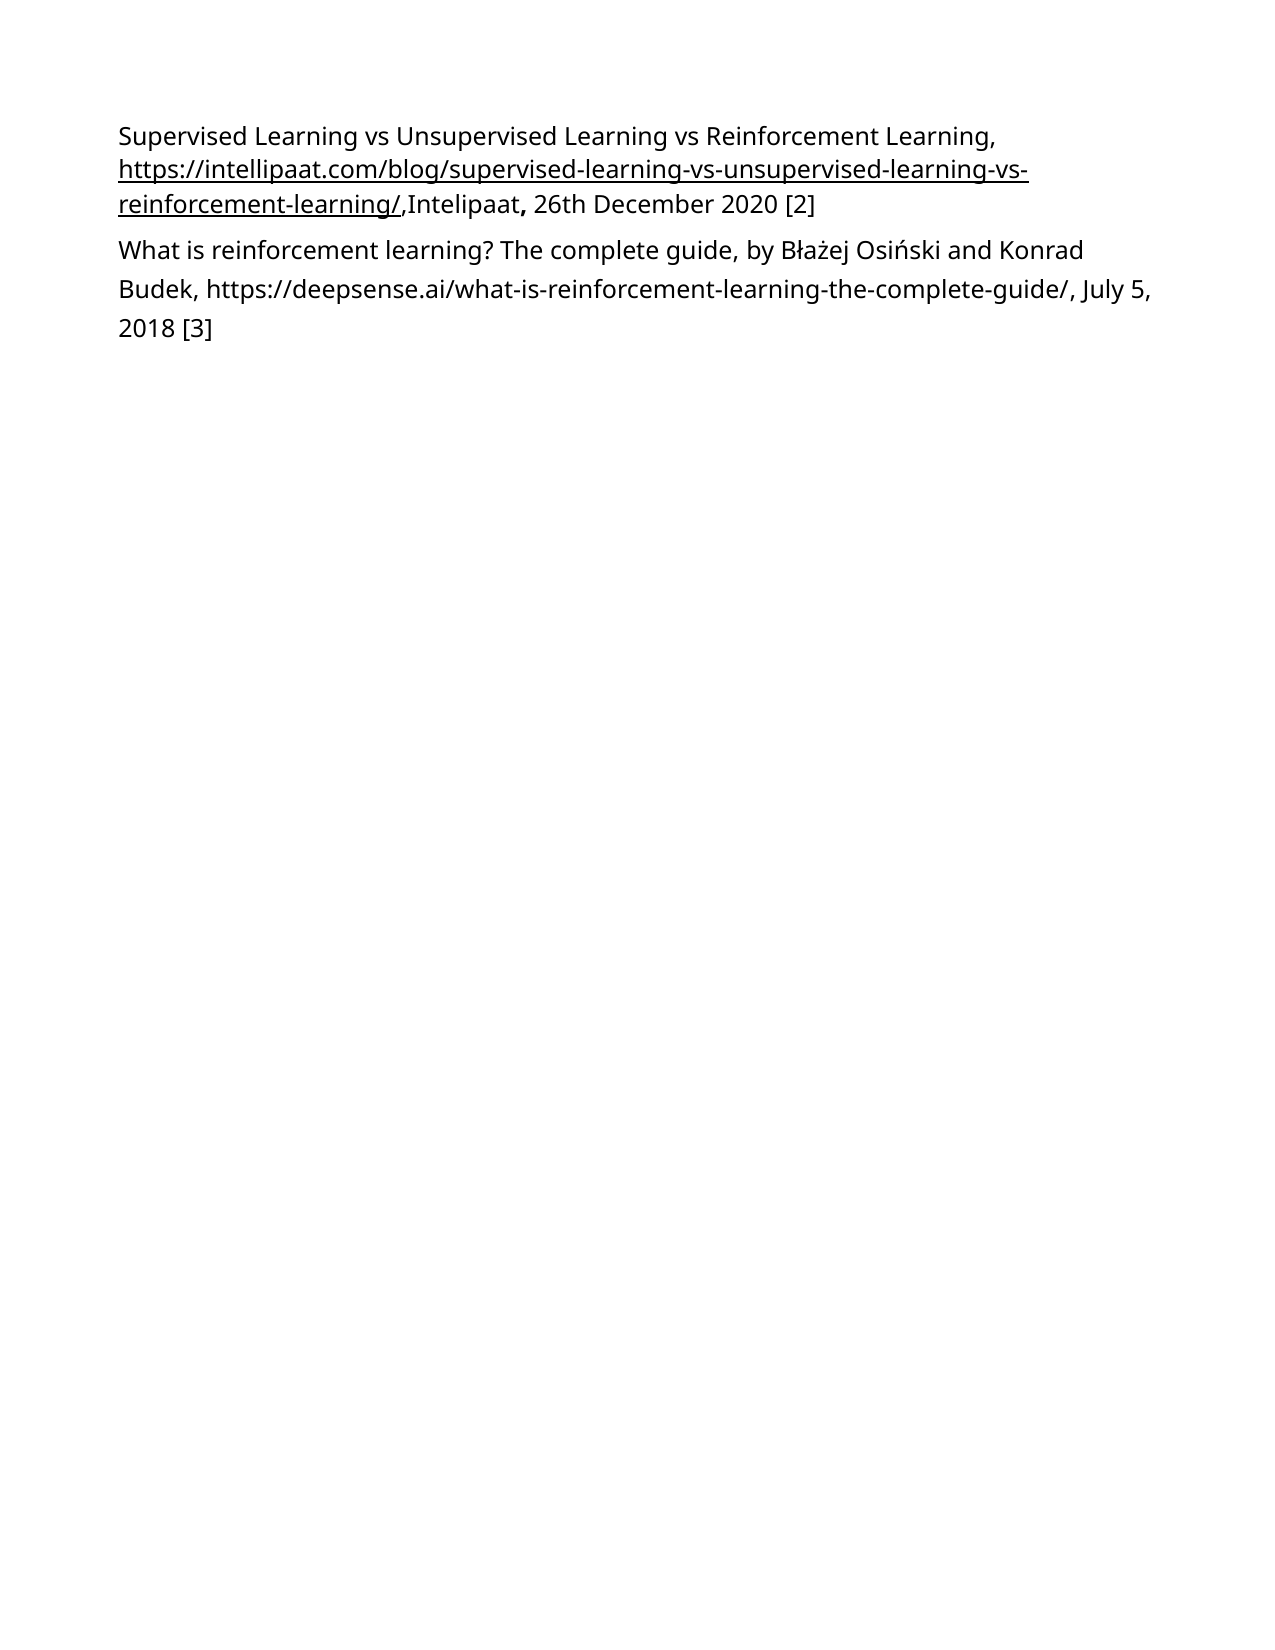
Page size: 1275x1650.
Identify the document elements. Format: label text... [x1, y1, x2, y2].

text What is reinforcement learning? The complete guide, by Błażej Osiński and Konrad Budek, https://deepsense.ai/what-is-reinforcement-learning-the-complete-guide/, July 5, 2018 [3] [118, 233, 1157, 345]
subtitle Supervised Learning vs Unsupervised Learning vs Reinforcement Learning, https://intellipaat.com/blog/supervised-learning-vs-unsupervised-learning-vs-reinforcement-learning/,Intelipaat, 26th December 2020 [2] [118, 118, 1157, 220]
